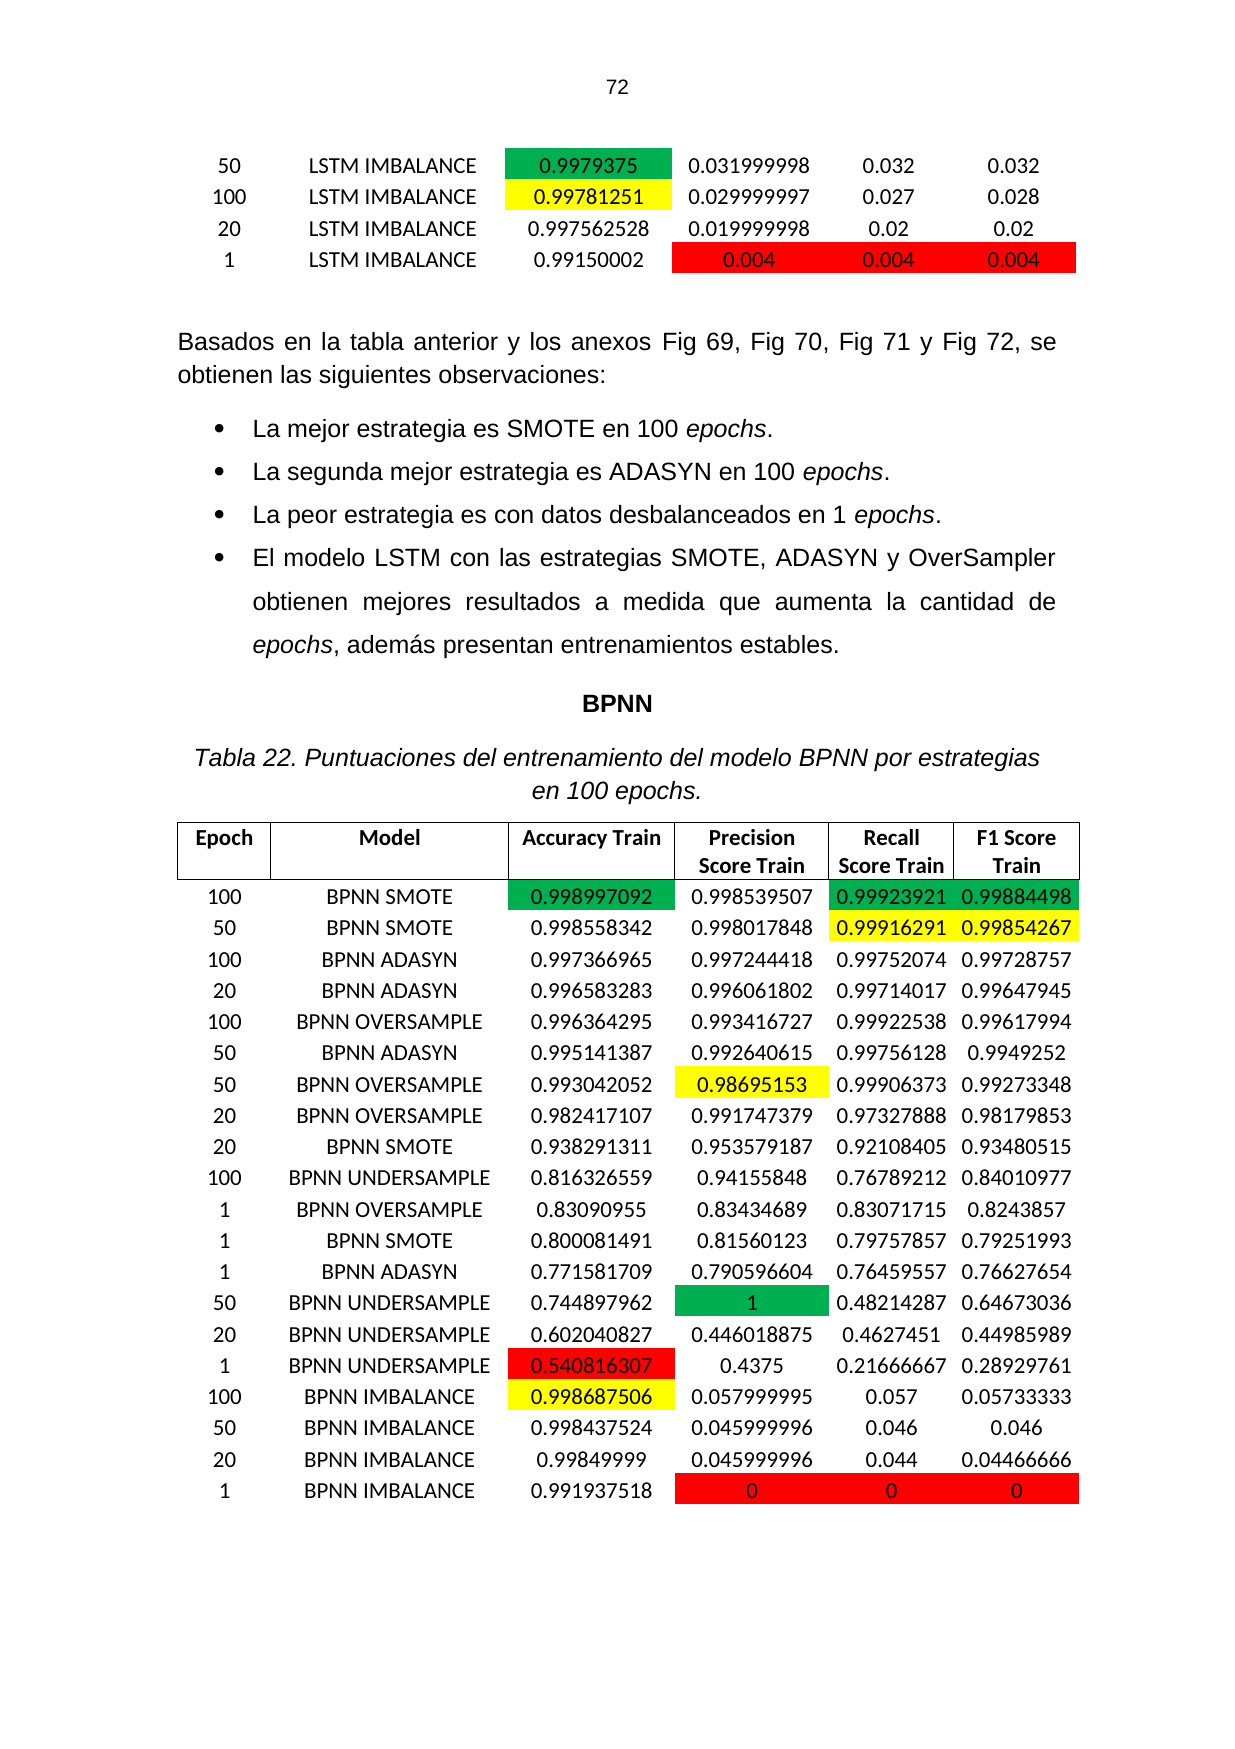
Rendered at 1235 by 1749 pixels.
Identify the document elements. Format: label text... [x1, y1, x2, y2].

list La peor estrategia es con datos desbalanceados en 1 epochs. [215, 500, 1057, 529]
list La mejor estrategia es SMOTE en 100 epochs. [215, 414, 1057, 442]
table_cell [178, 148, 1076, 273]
text Tabla 22. Puntuaciones del entrenamiento del modelo BPNN por estrategias en 100 epochs. [177, 743, 1057, 805]
text BPNN [177, 689, 1057, 718]
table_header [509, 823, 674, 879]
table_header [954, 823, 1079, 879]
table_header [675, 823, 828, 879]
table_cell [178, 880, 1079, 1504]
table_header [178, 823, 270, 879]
list La segunda mejor estrategia es ADASYN en 100 epochs. [215, 457, 1057, 486]
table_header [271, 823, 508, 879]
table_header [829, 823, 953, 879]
list El modelo LSTM con las estrategias SMOTE, ADASYN y OverSampler obtienen mejores resultados a medida que aumenta la cantidad de epochs, además presentan entrenamientos estables. [215, 543, 1057, 658]
text Basados en la tabla anterior y los anexos Fig 69, Fig 70, Fig 71 y Fig 72, se obtienen las siguientes observaciones: [177, 327, 1057, 388]
